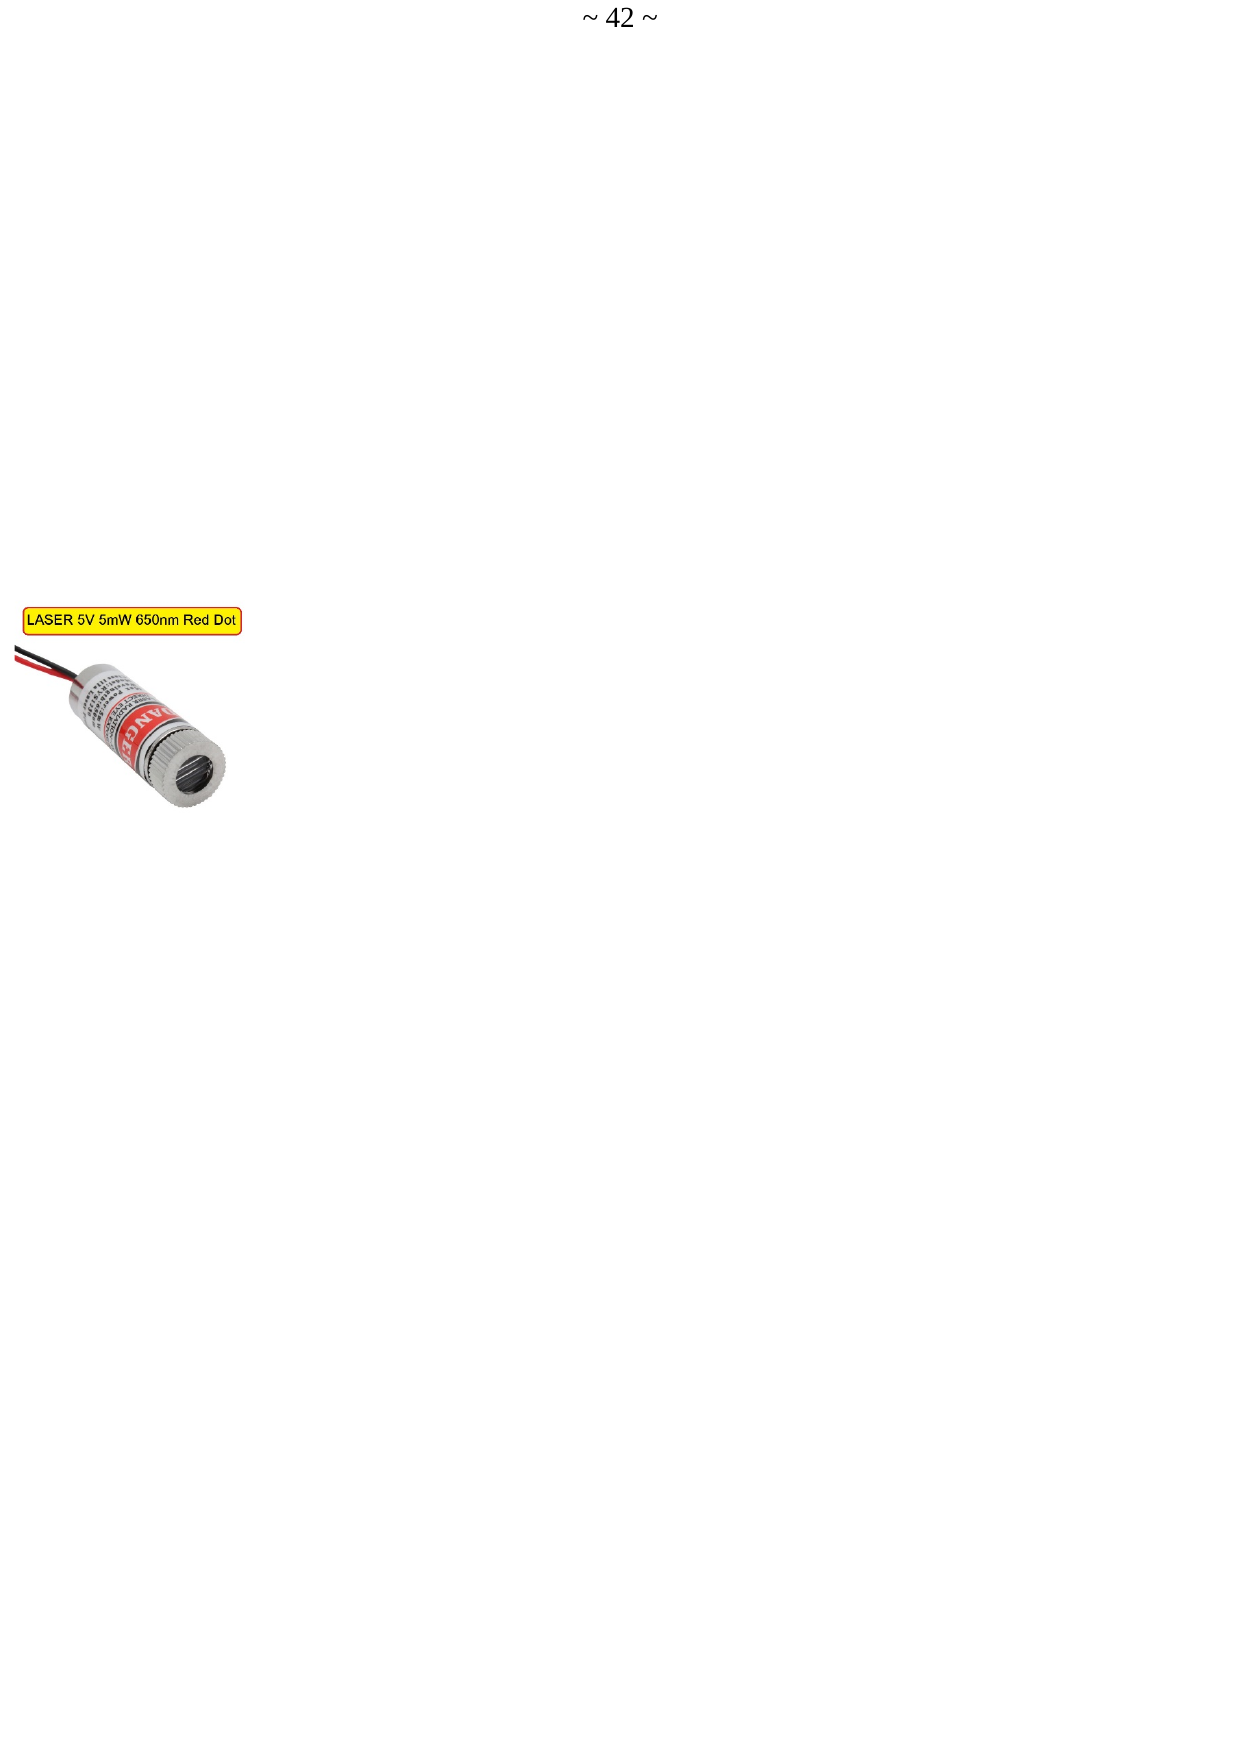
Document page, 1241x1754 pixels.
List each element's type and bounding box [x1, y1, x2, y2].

picture [14, 600, 249, 834]
